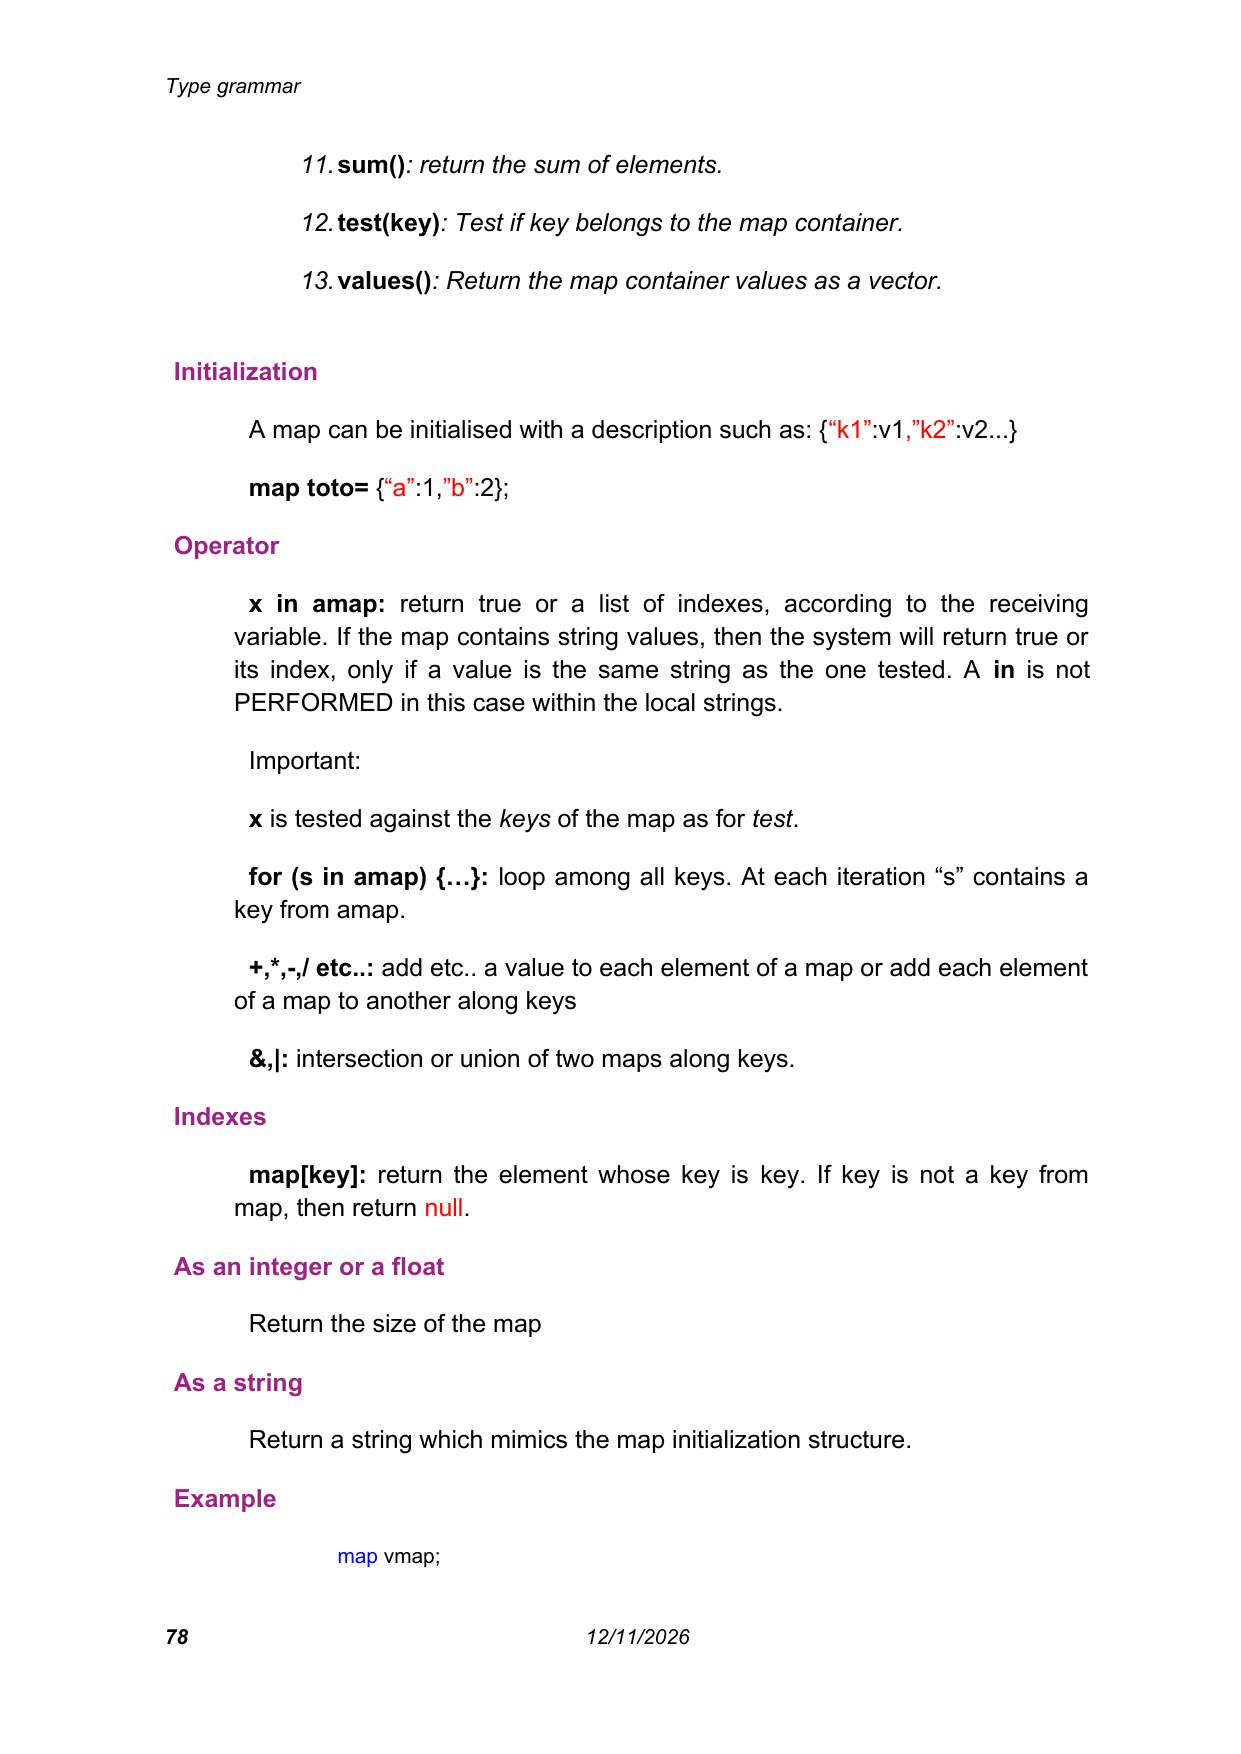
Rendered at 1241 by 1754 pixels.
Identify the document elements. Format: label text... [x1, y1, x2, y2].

subtitle Example [174, 1483, 1090, 1512]
text Important: [234, 746, 1090, 775]
text map toto= {“a”:1,”b”:2}; [234, 473, 1090, 502]
text A map can be initialised with a description such as: {“k1”:v1,”k2”:v2...} [234, 415, 1090, 444]
text x is tested against the keys of the map as for test. [234, 804, 1090, 833]
text Return a string which mimics the map initialization structure. [234, 1426, 1090, 1454]
subtitle As a string [174, 1367, 1090, 1396]
subtitle Operator [174, 531, 1090, 560]
subtitle Indexes [174, 1102, 1090, 1131]
text map[key]: return the element whose key is key. If key is not a key from map, then return null. [234, 1160, 1090, 1222]
text Return the size of the map [234, 1309, 1090, 1338]
text x in amap: return true or a list of indexes, according to the receiving variable. If the map contains string values, then the system will return true or its index, only if a value is the same string as the one tested. A in is not PERFORMED in this case within the local strings. [234, 589, 1090, 717]
text for (s in amap) {…}: loop among all keys. At each iteration “s” contains a key from amap. [234, 862, 1090, 924]
list test(key): Test if key belongs to the map container. [300, 208, 1090, 237]
list values(): Return the map container values as a vector. [300, 266, 1090, 295]
text map vmap; [337, 1542, 1090, 1569]
text +,*,-,/ etc..: add etc.. a value to each element of a map or add each element of a map to another along keys [234, 953, 1090, 1015]
text &,|: intersection or union of two maps along keys. [234, 1044, 1090, 1073]
list sum(): return the sum of elements. [300, 150, 1090, 179]
subtitle As an integer or a float [174, 1251, 1090, 1280]
subtitle Initialization [174, 357, 1090, 386]
